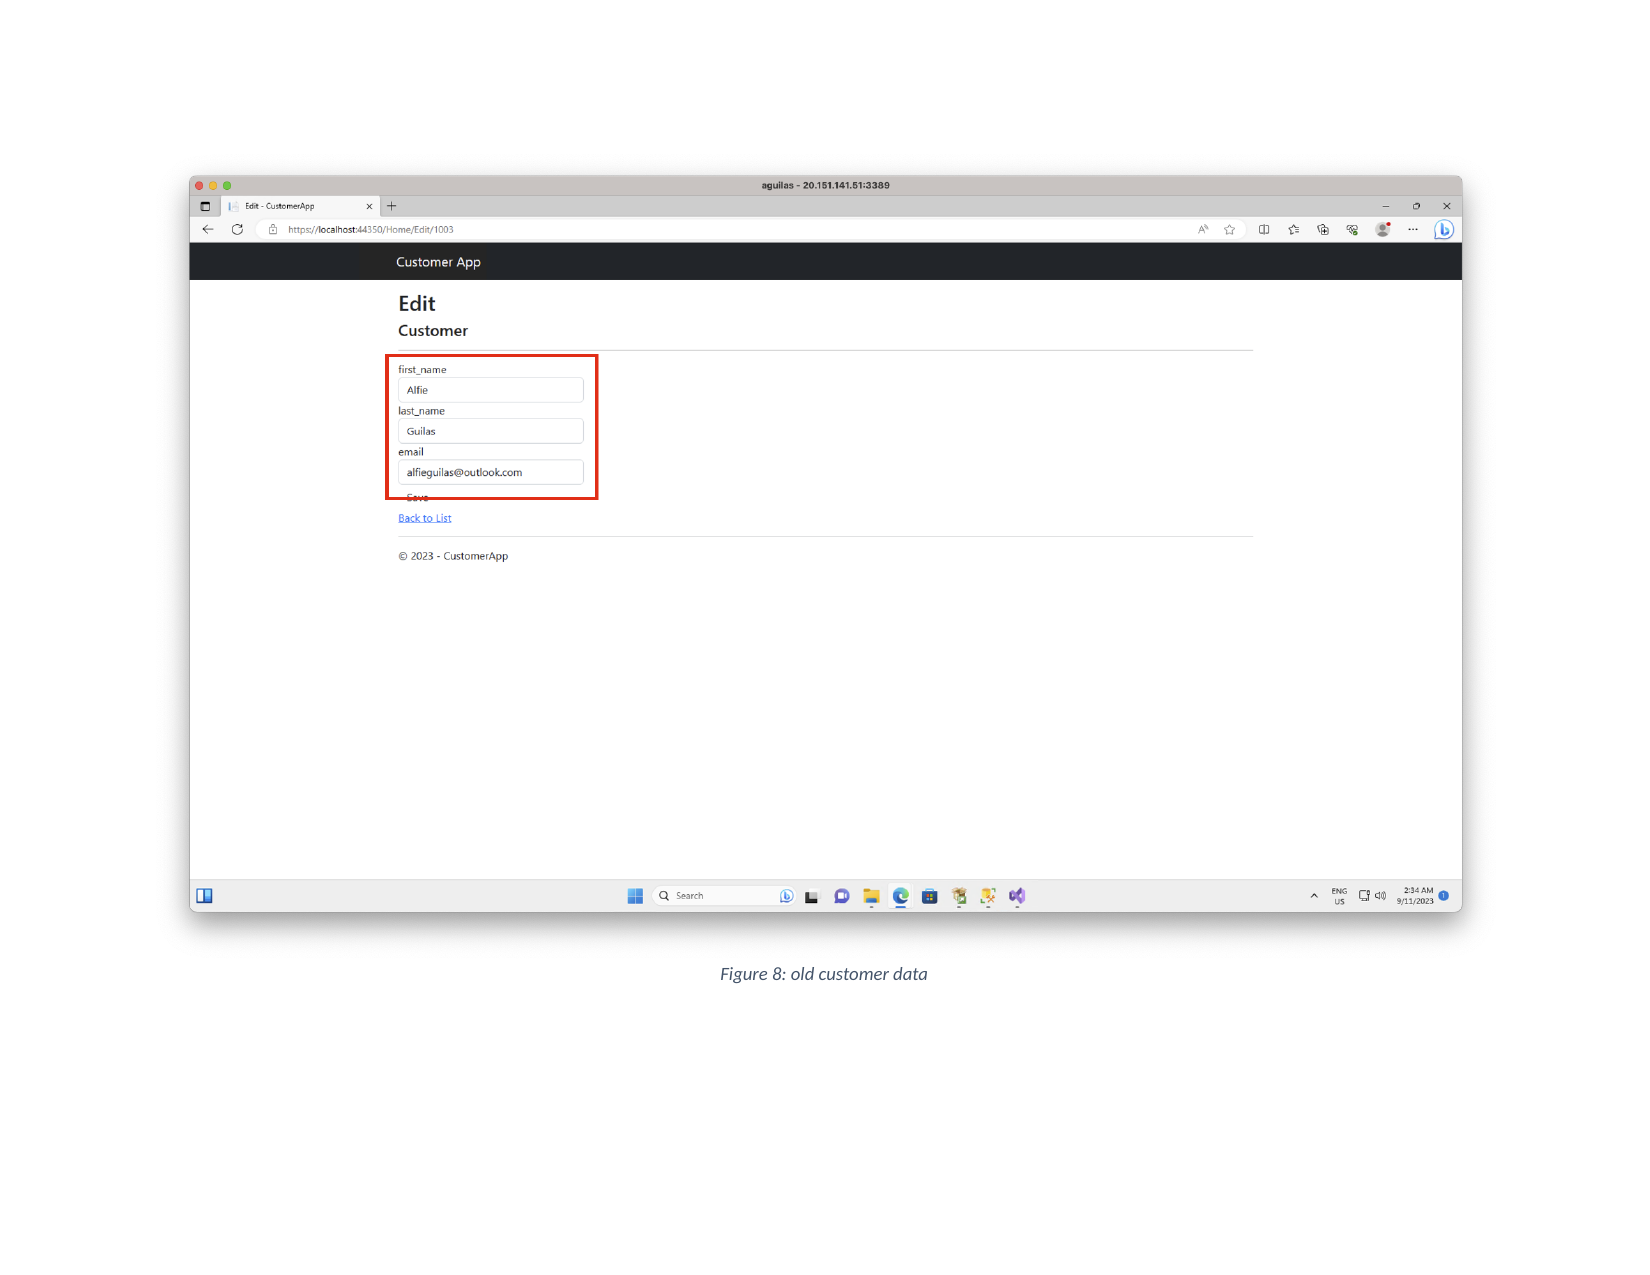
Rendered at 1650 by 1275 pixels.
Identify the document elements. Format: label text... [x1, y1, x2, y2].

picture [150, 150, 1500, 963]
